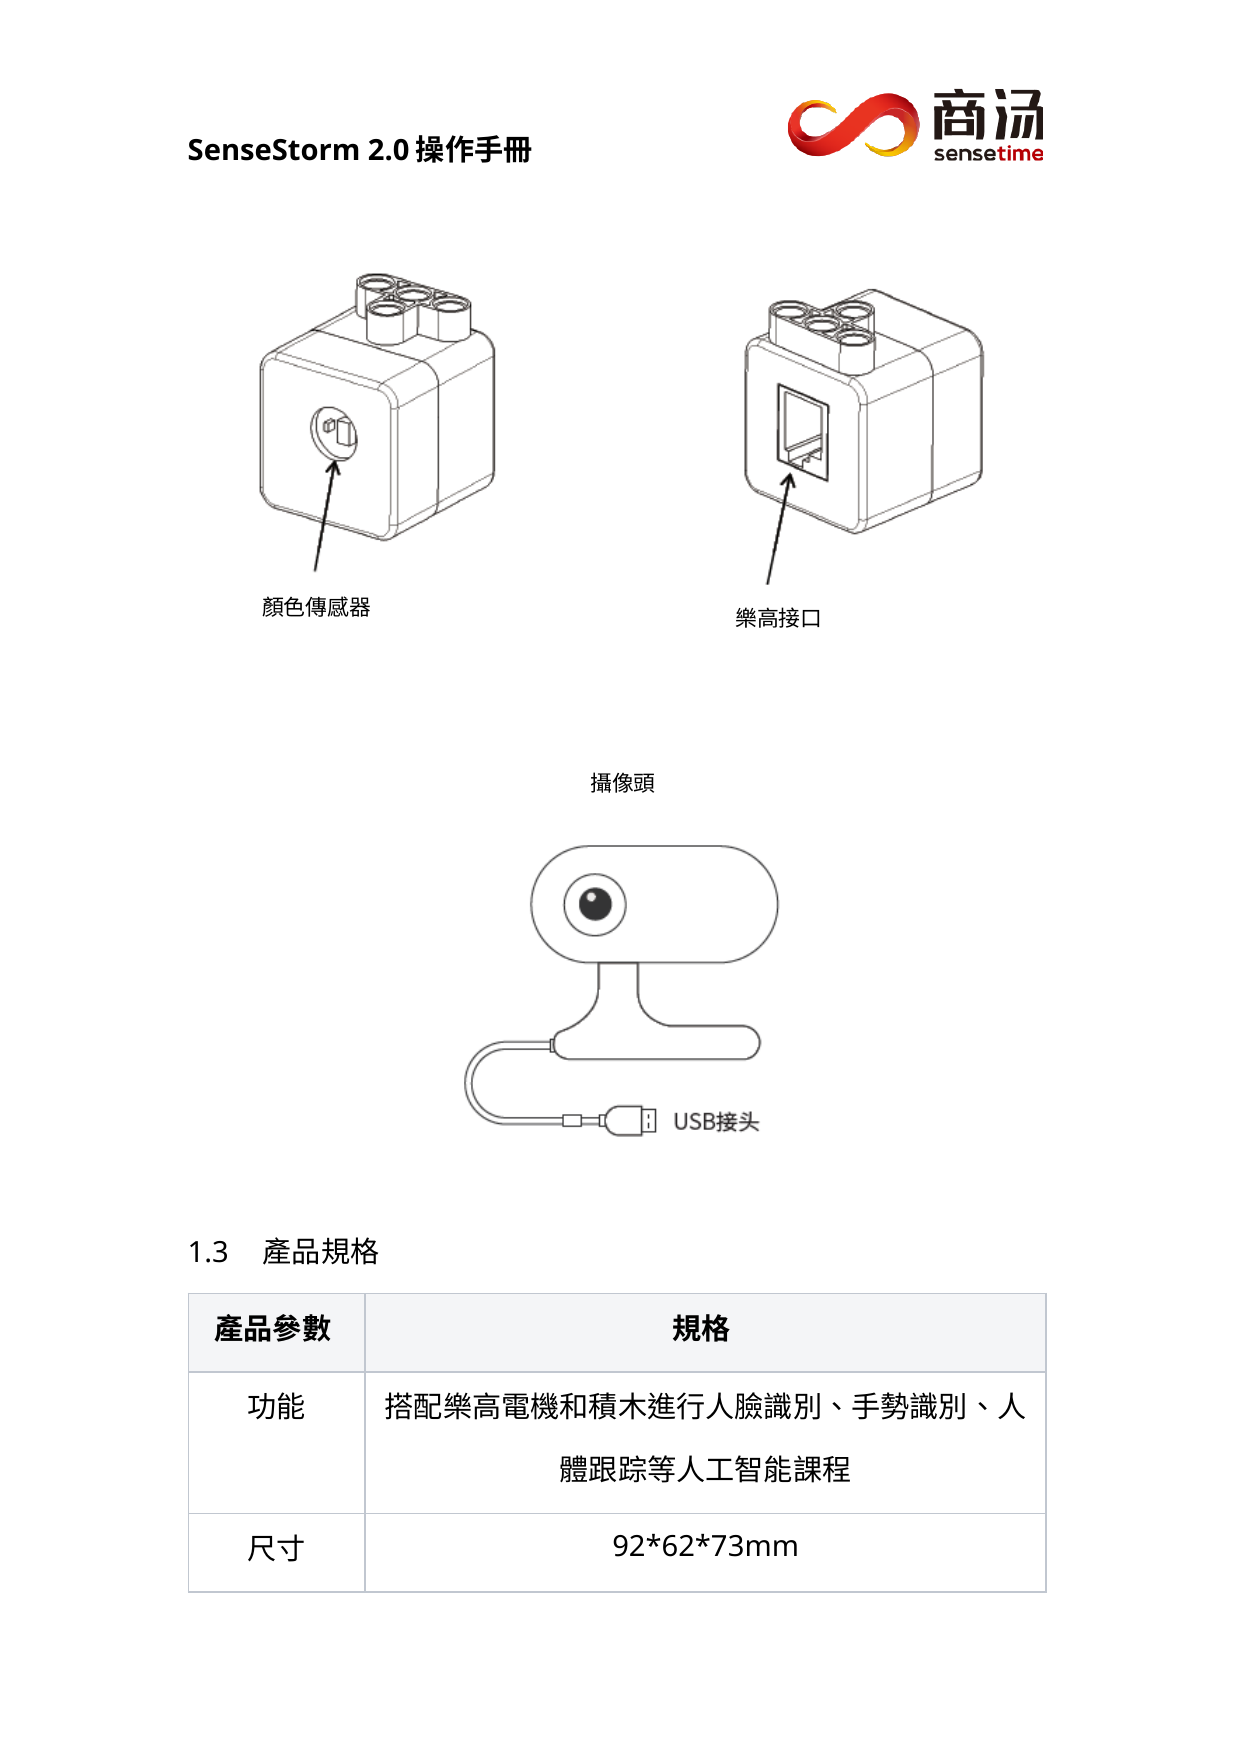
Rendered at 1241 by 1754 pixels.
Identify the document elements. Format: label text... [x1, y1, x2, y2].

table_cell 功能 [189, 1373, 364, 1513]
table_cell 尺寸 [189, 1514, 364, 1591]
table_cell 92*62*73mm [366, 1514, 1045, 1591]
picture [187, 208, 1053, 1214]
list 產品規格 [187, 1229, 1053, 1271]
picture [787, 88, 1043, 161]
table_cell 搭配樂高電機和積木進行人臉識別、手勢識別、人體跟踪等人工智能課程 [366, 1373, 1045, 1513]
table_header 規格 [366, 1294, 1045, 1371]
table_header 產品參數 [189, 1294, 364, 1371]
